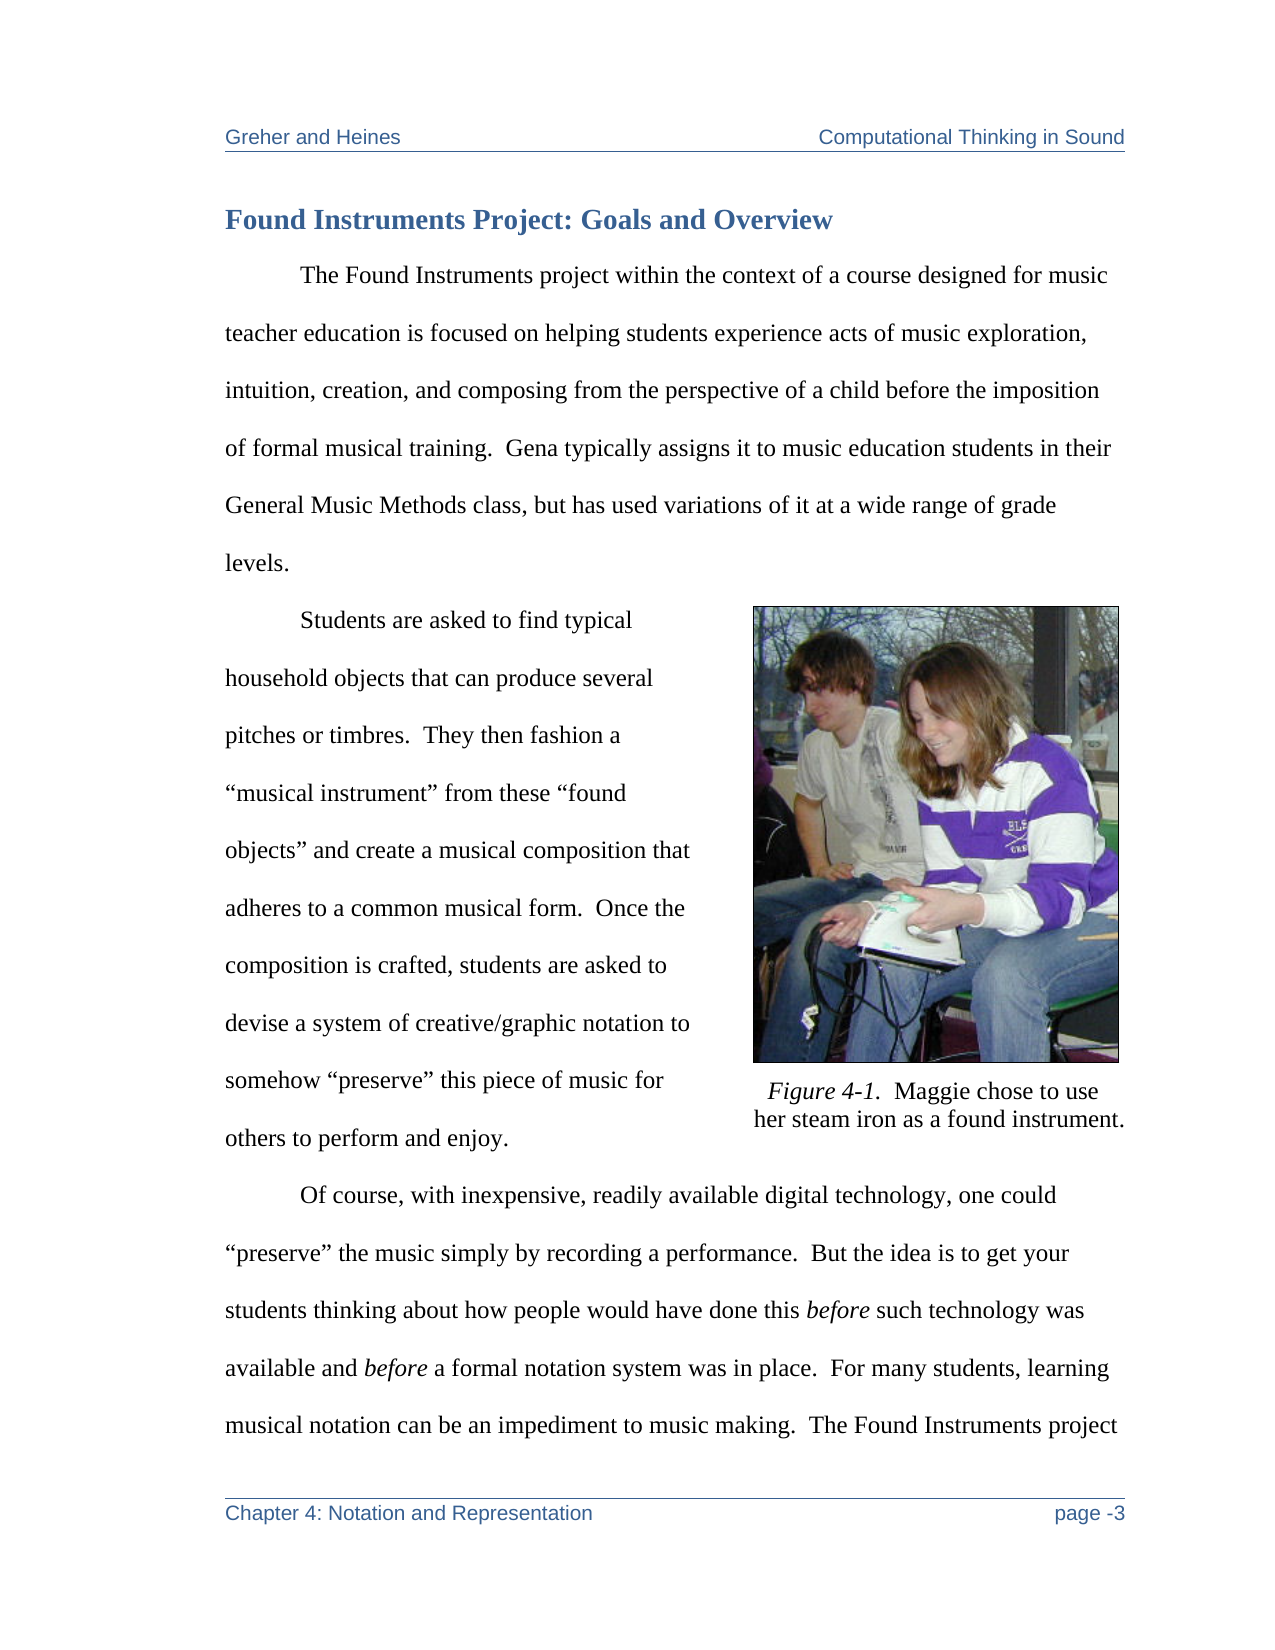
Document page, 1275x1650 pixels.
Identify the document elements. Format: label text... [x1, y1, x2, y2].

text The Found Instruments project within the context of a course designed for music teacher education is focused on helping students experience acts of music exploration, intuition, creation, and composing from the perspective of a child before the imposition of formal musical training. Gena typically assigns it to music education students in their General Music Methods class, but has used variations of it at a wide range of grade levels. [225, 261, 1125, 577]
table_header Figure 4-1. Maggie chose to use her steam iron as a found instrument. [731, 606, 1125, 1158]
text Students are asked to find typical household objects that can produce several pitches or timbres. They then fashion a “musical instrument” from these “found objects” and create a musical composition that adheres to a common musical form. Once the composition is crafted, students are asked to devise a system of creative/graphic notation to somehow “preserve” this piece of music for others to perform and enjoy. [225, 606, 731, 1152]
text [225, 1181, 1125, 1439]
subtitle Found Instruments Project: Goals and Overview [225, 202, 1125, 236]
picture [754, 607, 1118, 1062]
